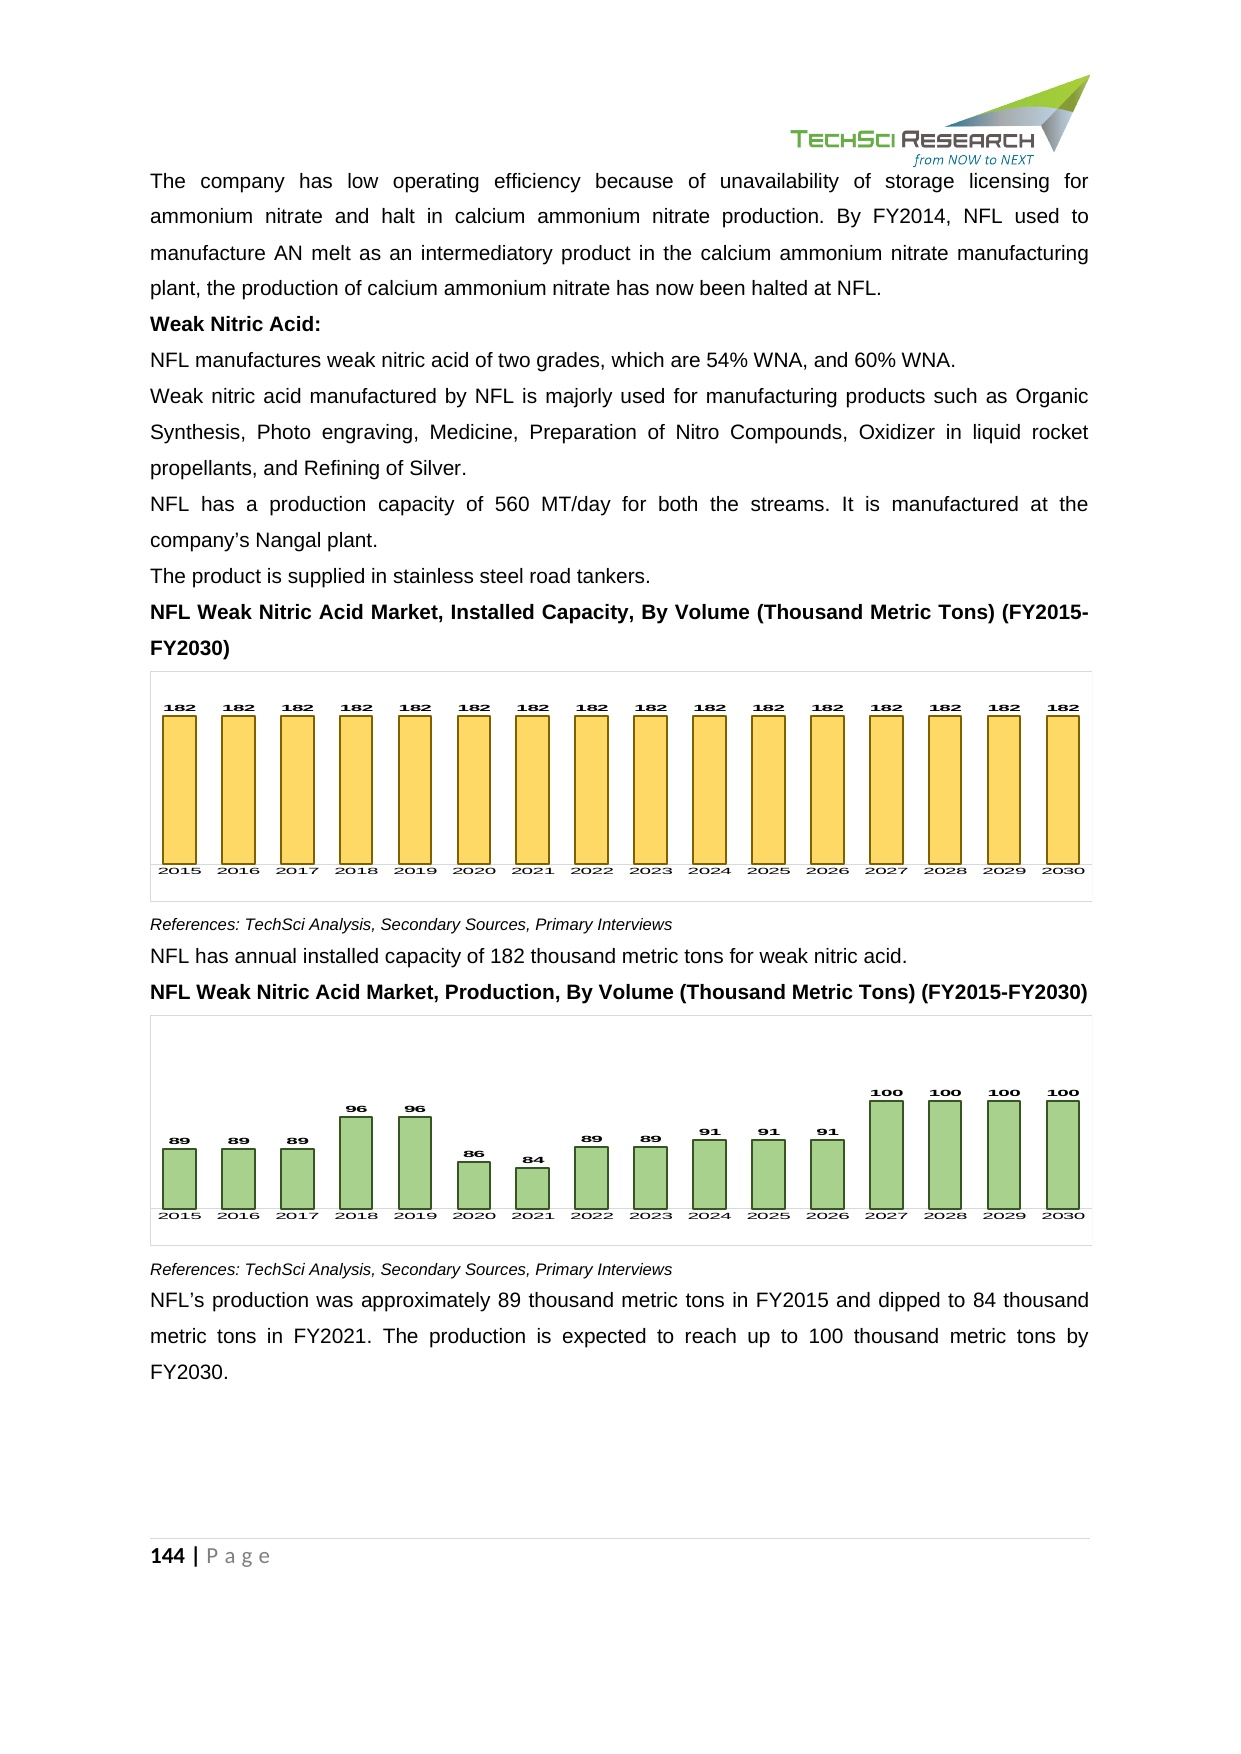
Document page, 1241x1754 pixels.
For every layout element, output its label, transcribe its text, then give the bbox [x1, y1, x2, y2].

text References: TechSci Analysis, Secondary Sources, Primary Interviews [150, 915, 1090, 934]
text The company has low operating efficiency because of unavailability of storage licensing for ammonium nitrate and halt in calcium ammonium nitrate production. By FY2014, NFL used to manufacture AN melt as an intermediatory product in the calcium ammonium nitrate manufacturing plant, the production of calcium ammonium nitrate has now been halted at NFL. [150, 168, 1090, 300]
text NFL Weak Nitric Acid Market, Production, By Volume (Thousand Metric Tons) (FY2015-FY2030) [150, 980, 1090, 1004]
text NFL Weak Nitric Acid Market, Installed Capacity, By Volume (Thousand Metric Tons) (FY2015-FY2030) [150, 600, 1090, 659]
picture [788, 73, 1091, 169]
text References: TechSci Analysis, Secondary Sources, Primary Interviews [150, 1259, 1090, 1279]
text NFL has annual installed capacity of 182 thousand metric tons for weak nitric acid. [150, 944, 1090, 968]
text Weak Nitric Acid: [150, 312, 1090, 336]
text NFL manufactures weak nitric acid of two grades, which are 54% WNA, and 60% WNA. [150, 348, 1090, 372]
text NFL has a production capacity of 560 MT/day for both the streams. It is manufactured at the company’s Nangal plant. [150, 492, 1090, 552]
text NFL’s production was approximately 89 thousand metric tons in FY2015 and dipped to 84 thousand metric tons in FY2021. The production is expected to reach up to 100 thousand metric tons by FY2030. [150, 1288, 1090, 1384]
text Weak nitric acid manufactured by NFL is majorly used for manufacturing products such as Organic Synthesis, Photo engraving, Medicine, Preparation of Nitro Compounds, Oxidizer in liquid rocket propellants, and Refining of Silver. [150, 384, 1090, 480]
text The product is supplied in stainless steel road tankers. [150, 564, 1090, 588]
